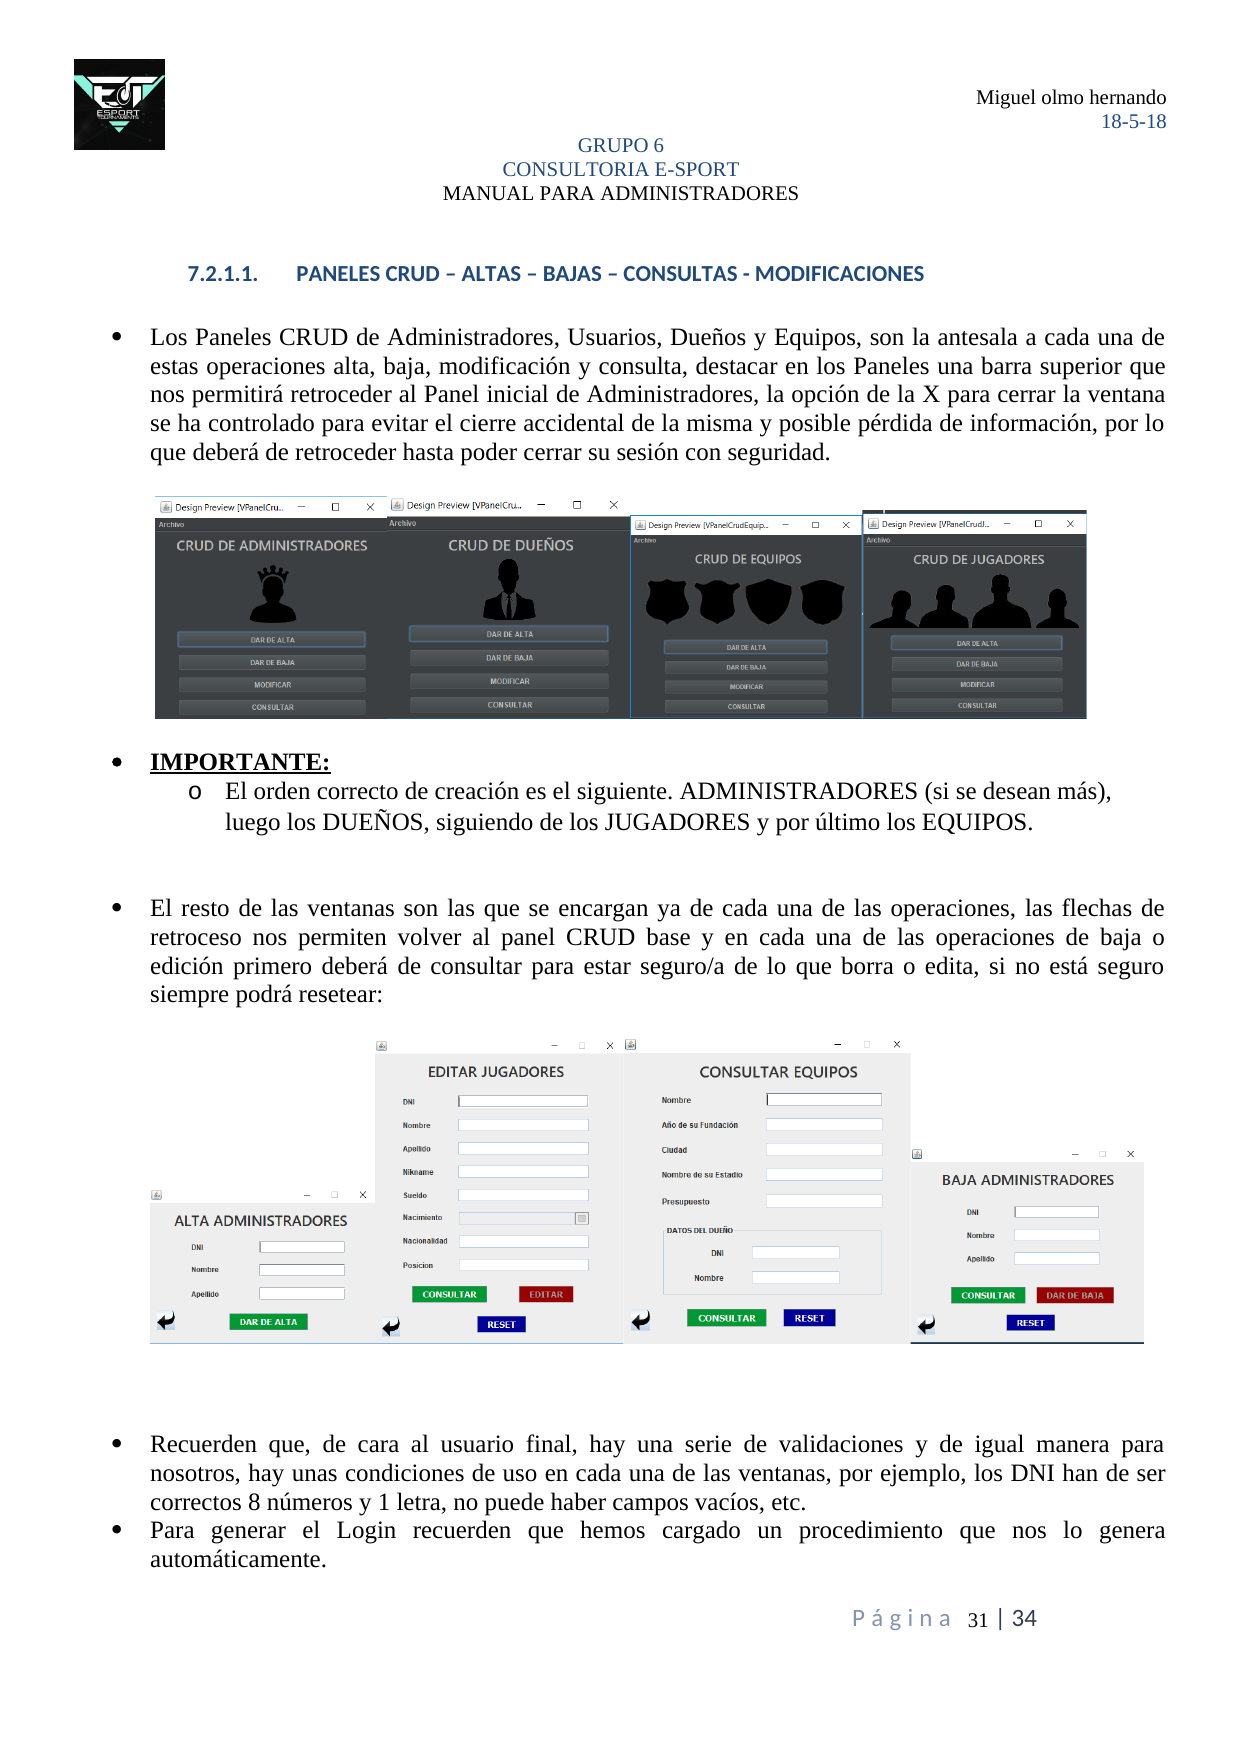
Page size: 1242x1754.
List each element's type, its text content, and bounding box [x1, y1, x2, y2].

list Para generar el Login recuerden que hemos cargado un procedimiento que nos lo genera automáticamente. [112, 1516, 1167, 1573]
picture [74, 59, 165, 150]
subtitle PANELES CRUD – ALTAS – BAJAS – CONSULTAS - MODIFICACIONES [187, 259, 1167, 287]
picture [155, 494, 1087, 719]
picture [150, 1037, 1144, 1344]
list Recuerden que, de cara al usuario final, hay una serie de validaciones y de igual manera para nosotros, hay unas condiciones de uso en cada una de las ventanas, por ejemplo, los DNI han de ser correctos 8 números y 1 letra, no puede haber campos vacíos, etc. [112, 1429, 1167, 1516]
list IMPORTANTE: [112, 747, 1167, 776]
list Los Paneles CRUD de Administradores, Usuarios, Dueños y Equipos, son la antesala a cada una de estas operaciones alta, baja, modificación y consulta, destacar en los Paneles una barra superior que nos permitirá retroceder al Panel inicial de Administradores, la opción de la X para cerrar la ventana se ha controlado para evitar el cierre accidental de la misma y posible pérdida de información, por lo que deberá de retroceder hasta poder cerrar su sesión con seguridad. [112, 322, 1167, 466]
list El orden correcto de creación es el siguiente. ADMINISTRADORES (si se desean más), luego los DUEÑOS, siguiendo de los JUGADORES y por último los EQUIPOS. [187, 776, 1167, 836]
list El resto de las ventanas son las que se encargan ya de cada una de las operaciones, las flechas de retroceso nos permiten volver al panel CRUD base y en cada una de las operaciones de baja o edición primero deberá de consultar para estar seguro/a de lo que borra o edita, si no está seguro siempre podrá resetear: [112, 893, 1167, 1008]
